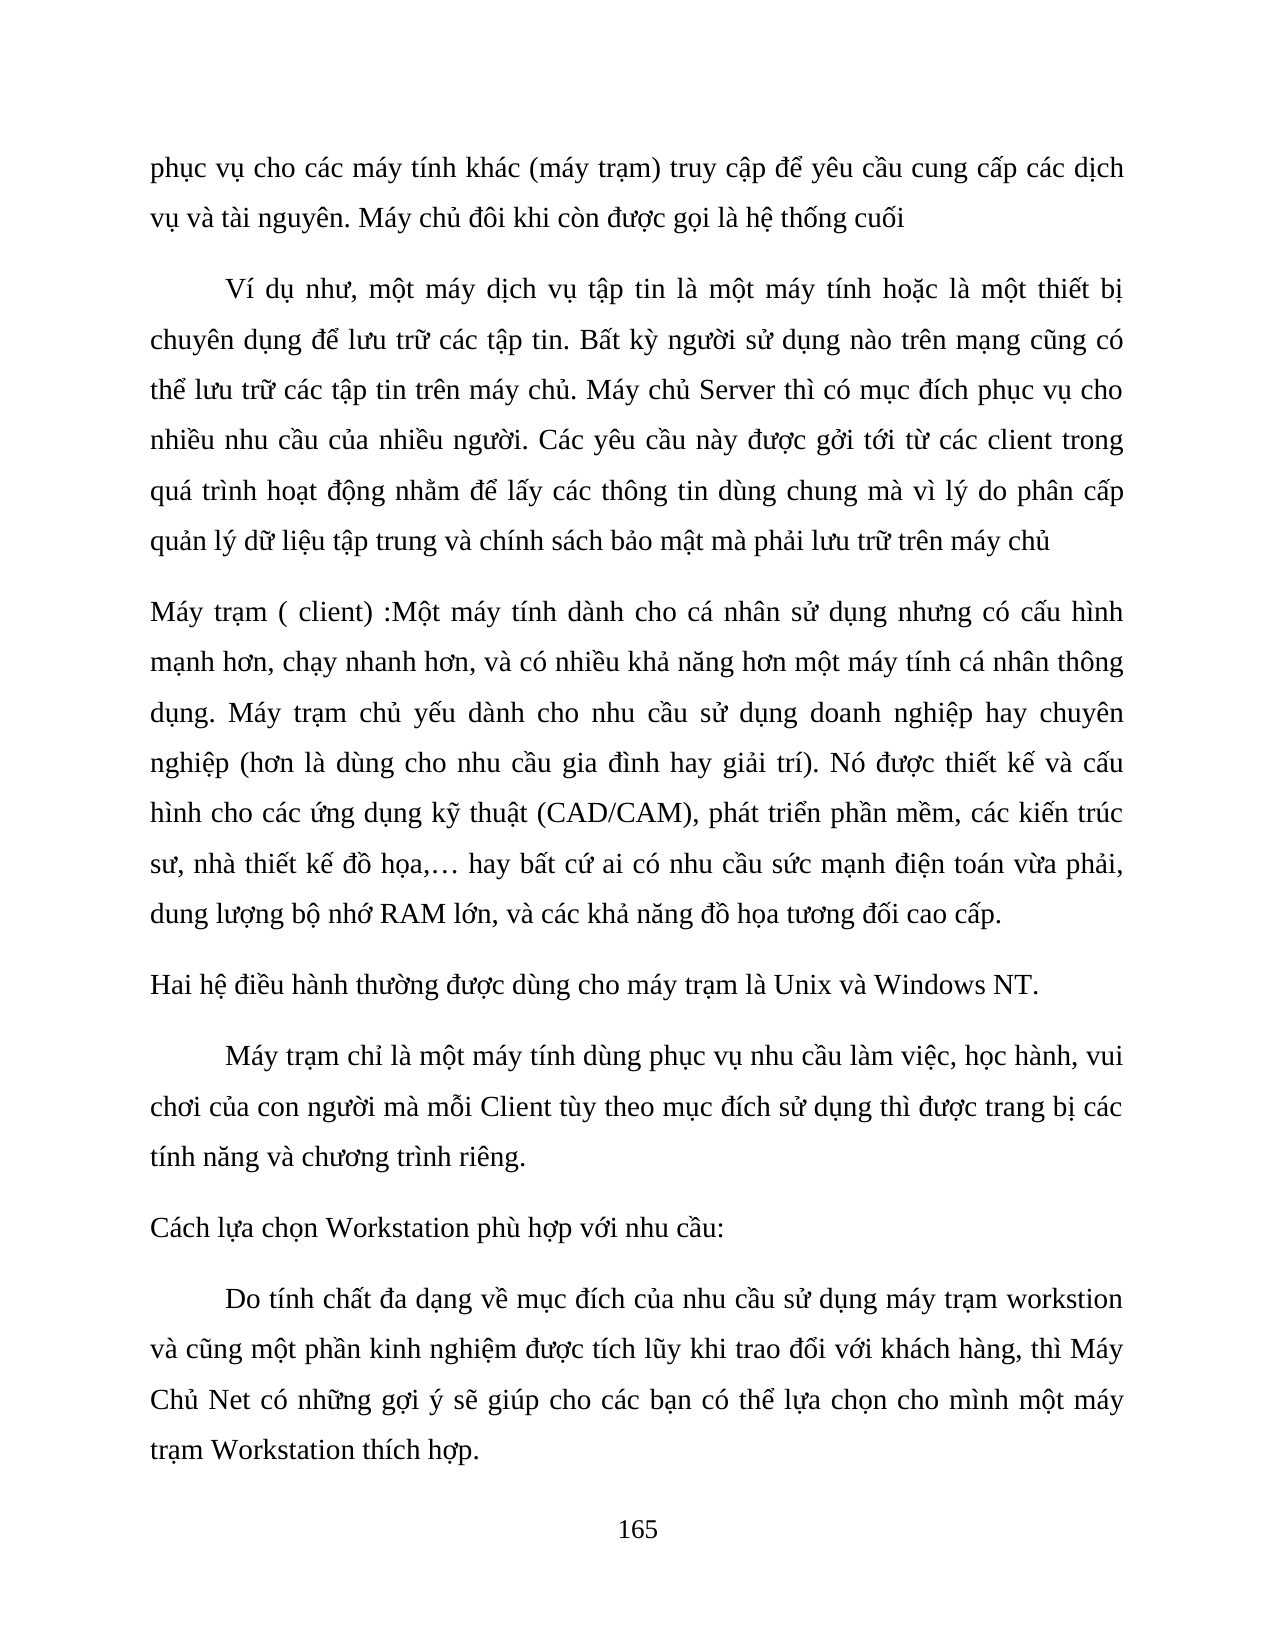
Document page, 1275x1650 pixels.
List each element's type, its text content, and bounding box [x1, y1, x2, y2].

text Hai hệ điều hành thường được dùng cho máy trạm là Unix và Windows NT. [150, 967, 1125, 1001]
text Máy trạm chỉ là một máy tính dùng phục vụ nhu cầu làm việc, học hành, vui chơi của con người mà mỗi Client tùy theo mục đích sử dụng thì được trang bị các tính năng và chương trình riêng. [150, 1038, 1125, 1172]
text Do tính chất đa dạng về mục đích của nhu cầu sử dụng máy trạm workstion và cũng một phần kinh nghiệm được tích lũy khi trao đổi với khách hàng, thì Máy Chủ Net có những gợi ý sẽ giúp cho các bạn có thể lựa chọn cho mình một máy trạm Workstation thích hợp. [150, 1281, 1125, 1466]
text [150, 150, 1125, 234]
text Ví dụ như, một máy dịch vụ tập tin là một máy tính hoặc là một thiết bị chuyên dụng để lưu trữ các tập tin. Bất kỳ người sử dụng nào trên mạng cũng có thể lưu trữ các tập tin trên máy chủ. Máy chủ Server thì có mục đích phục vụ cho nhiều nhu cầu của nhiều người. Các yêu cầu này được gởi tới từ các client trong quá trình hoạt động nhằm để lấy các thông tin dùng chung mà vì lý do phân cấp quản lý dữ liệu tập trung và chính sách bảo mật mà phải lưu trữ trên máy chủ [150, 271, 1125, 557]
text Cách lựa chọn Workstation phù hợp với nhu cầu: [150, 1210, 1125, 1244]
text Máy trạm ( client) :Một máy tính dành cho cá nhân sử dụng nhưng có cấu hình mạnh hơn, chạy nhanh hơn, và có nhiều khả năng hơn một máy tính cá nhân thông dụng. Máy trạm chủ yếu dành cho nhu cầu sử dụng doanh nghiệp hay chuyên nghiệp (hơn là dùng cho nhu cầu gia đình hay giải trí). Nó được thiết kế và cấu hình cho các ứng dụng kỹ thuật (CAD/CAM), phát triển phần mềm, các kiến trúc sư, nhà thiết kế đồ họa,… hay bất cứ ai có nhu cầu sức mạnh điện toán vừa phải, dung lượng bộ nhớ RAM lớn, và các khả năng đồ họa tương đối cao cấp. [150, 594, 1125, 929]
